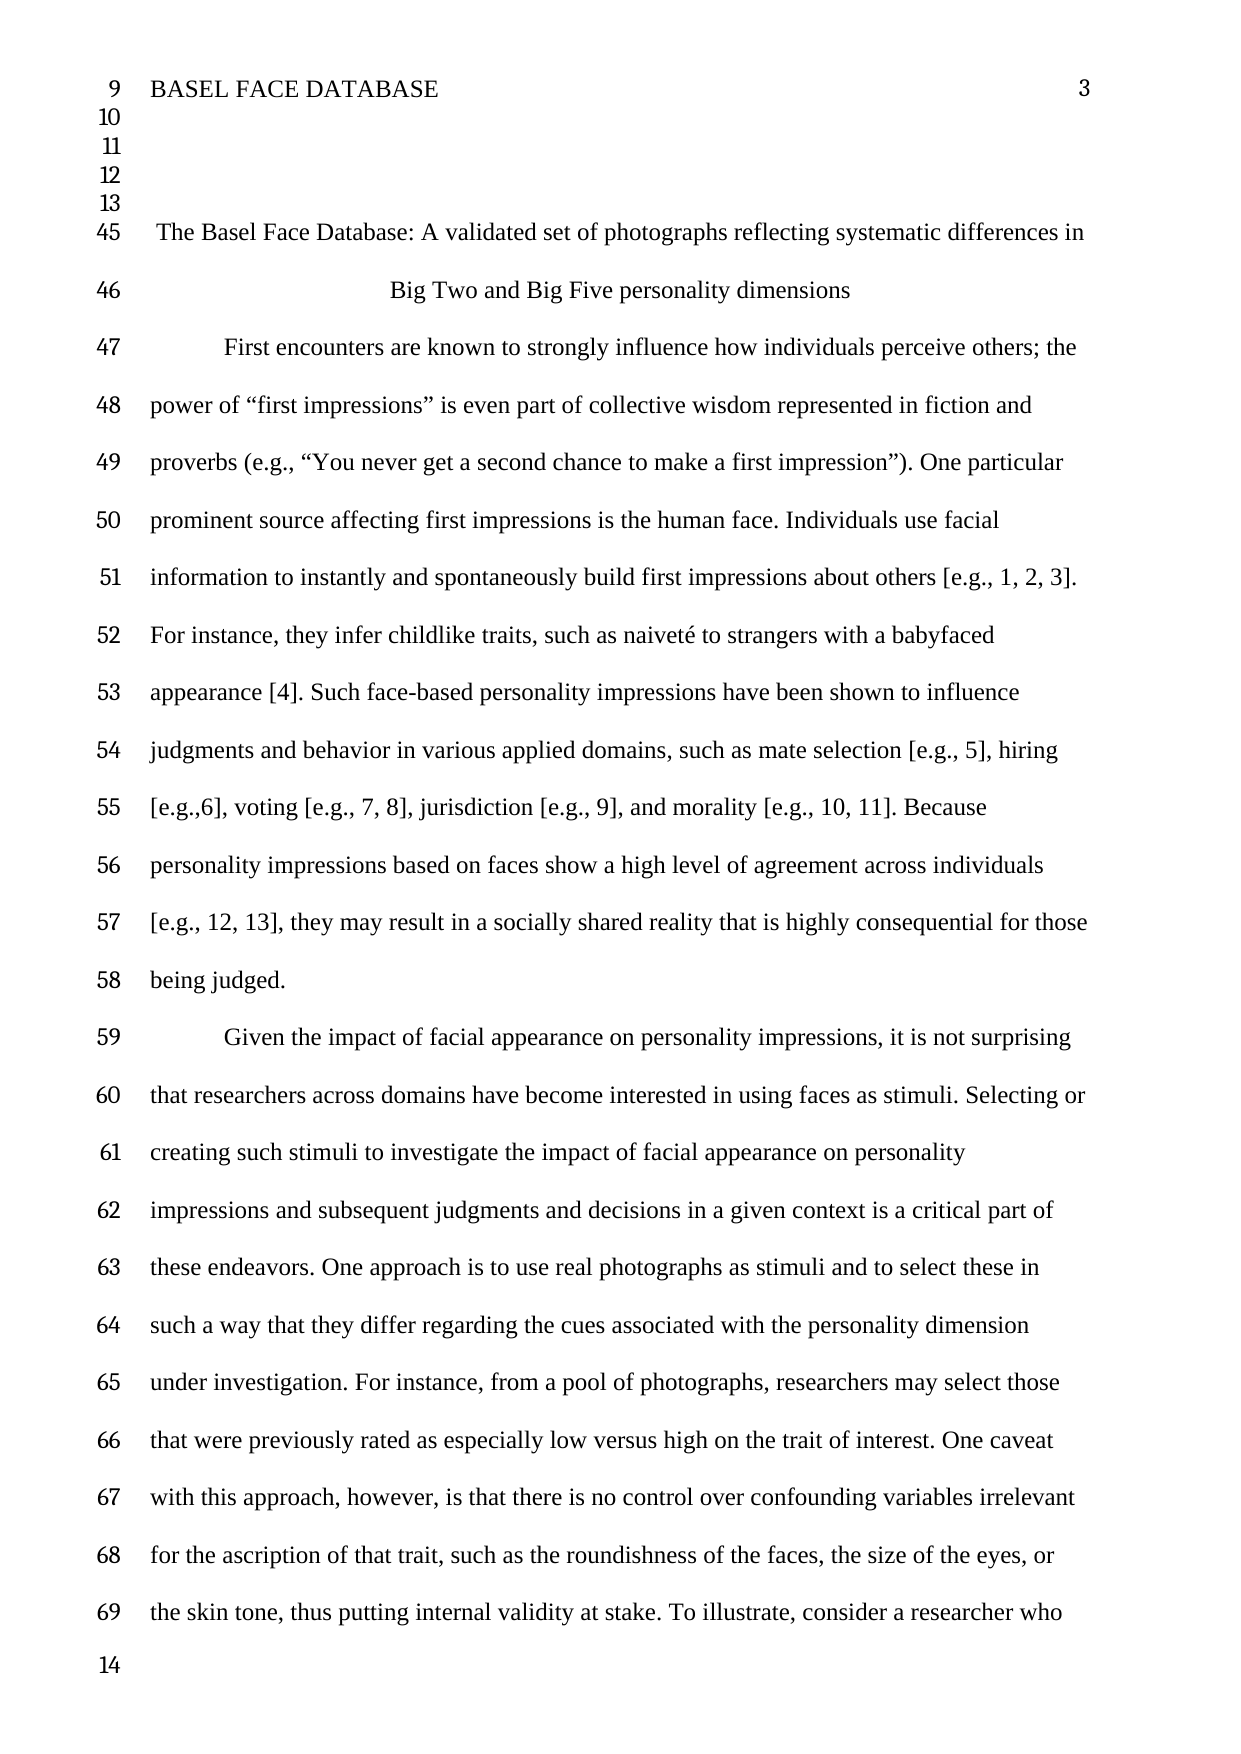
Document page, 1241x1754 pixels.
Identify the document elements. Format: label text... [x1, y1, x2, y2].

title The Basel Face Database: A validated set of photographs reflecting systematic differences in Big Two and Big Five personality dimensions [150, 217, 1090, 304]
text First encounters are known to strongly influence how individuals perceive others; the power of “first impressions” is even part of collective wisdom represented in fiction and proverbs (e.g., “You never get a second chance to make a first impression”). One particular prominent source affecting first impressions is the human face. Individuals use facial information to instantly and spontaneously build first impressions about others [e.g., 1, 2, 3]. For instance, they infer childlike traits, such as naiveté to strangers with a babyfaced appearance [4]. Such face-based personality impressions have been shown to influence judgments and behavior in various applied domains, such as mate selection [e.g., 5], hiring [e.g.,6], voting [e.g., 7, 8], jurisdiction [e.g., 9], and morality [e.g., 10, 11]. Because personality impressions based on faces show a high level of agreement across individuals [e.g., 12, 13], they may result in a socially shared reality that is highly consequential for those being judged. [150, 332, 1090, 994]
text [150, 1022, 1090, 1626]
